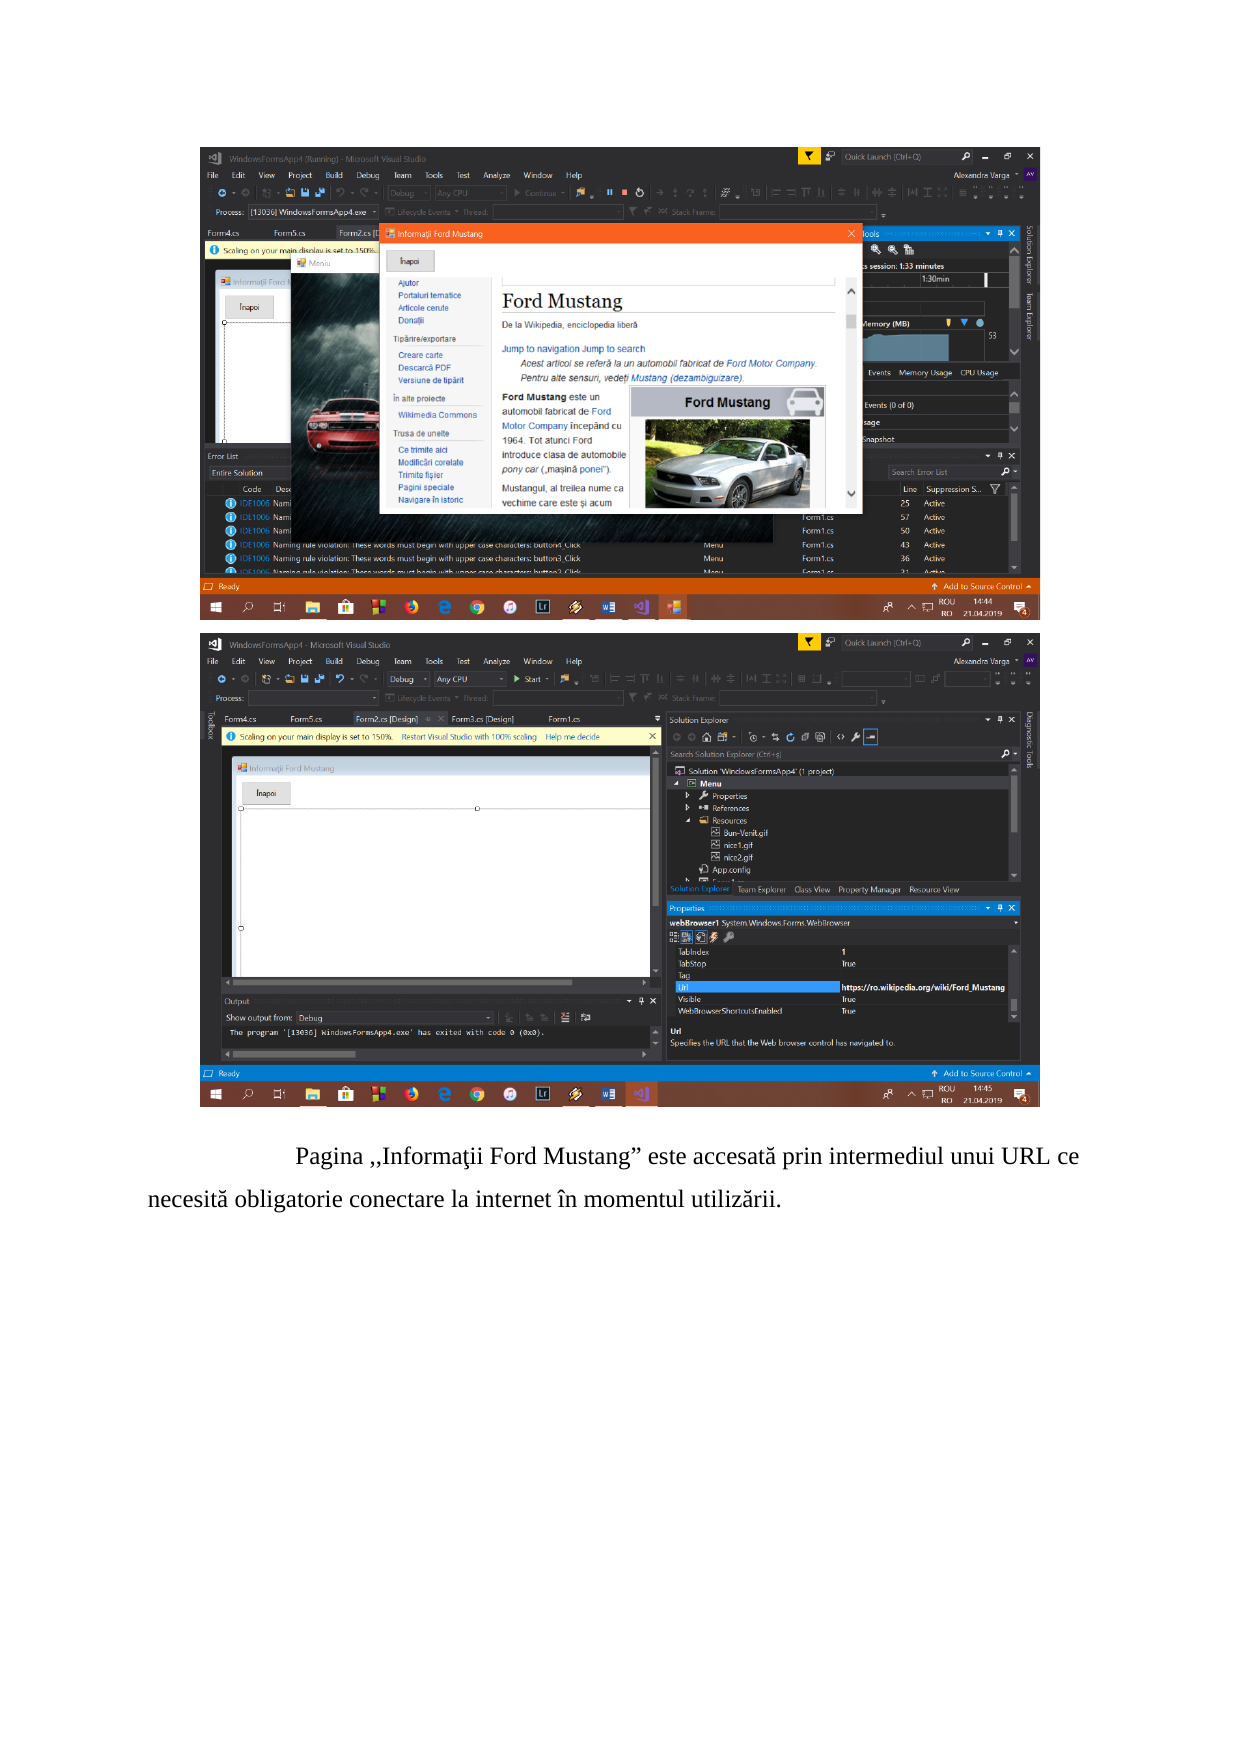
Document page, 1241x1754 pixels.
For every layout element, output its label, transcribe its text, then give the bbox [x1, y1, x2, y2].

text Pagina ,,Informaţii Ford Mustang” este accesată prin intermediul unui URL ce necesită obligatorie conectare la internet în momentul utilizării. [148, 1141, 1093, 1213]
picture [200, 147, 1041, 620]
picture [200, 633, 1040, 1107]
